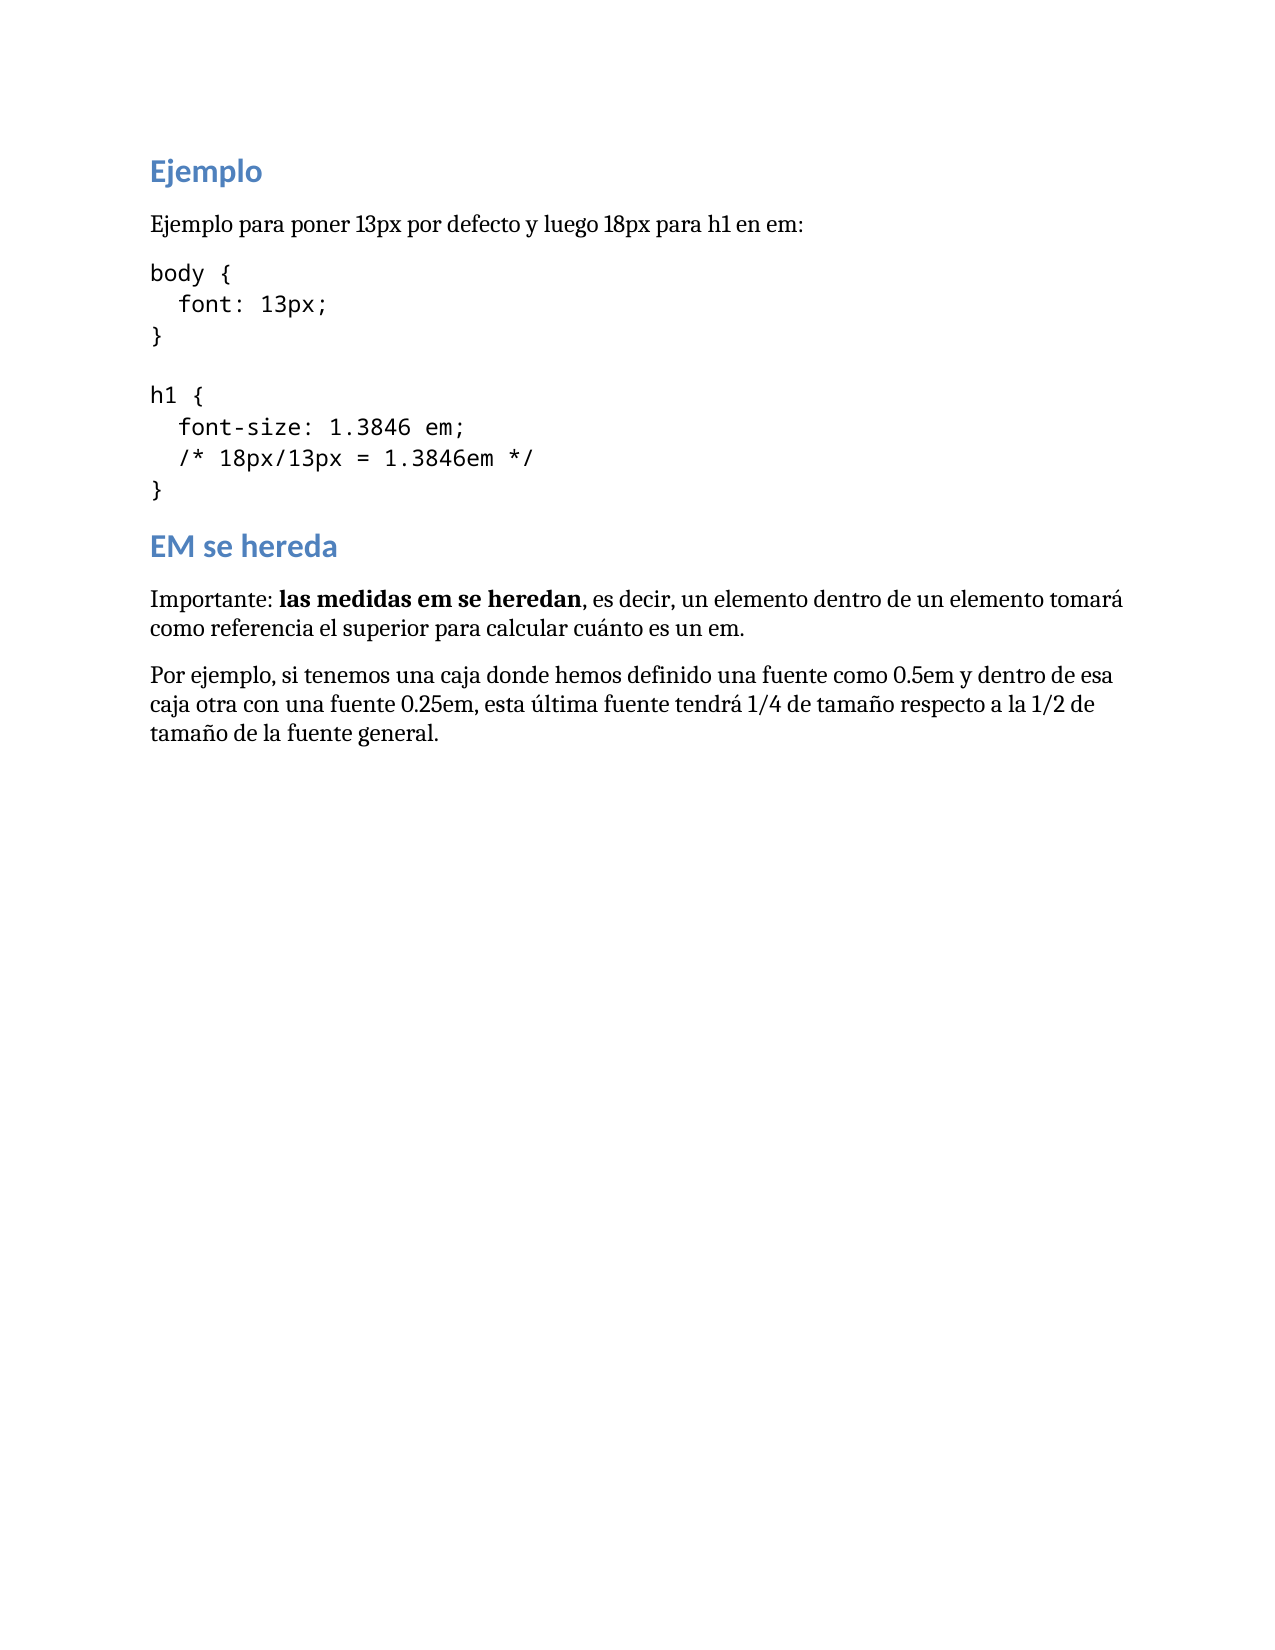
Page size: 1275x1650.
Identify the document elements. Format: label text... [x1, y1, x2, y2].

text Ejemplo para poner 13px por defecto y luego 18px para h1 en em: [150, 209, 1125, 238]
subtitle EM se hereda [150, 525, 1125, 566]
text Por ejemplo, si tenemos una caja donde hemos definido una fuente como 0.5em y dentro de esa caja otra con una fuente 0.25em, esta última fuente tendrá 1/4 de tamaño respecto a la 1/2 de tamaño de la fuente general. [150, 661, 1125, 747]
text Importante: las medidas em se heredan, es decir, un elemento dentro de un elemento tomará como referencia el superior para calcular cuánto es un em. [150, 585, 1125, 642]
subtitle Ejemplo [150, 150, 1125, 191]
text body { font: 13px; } h1 { font-size: 1.3846 em; /* 18px/13px = 1.3846em */ } [150, 257, 1125, 504]
